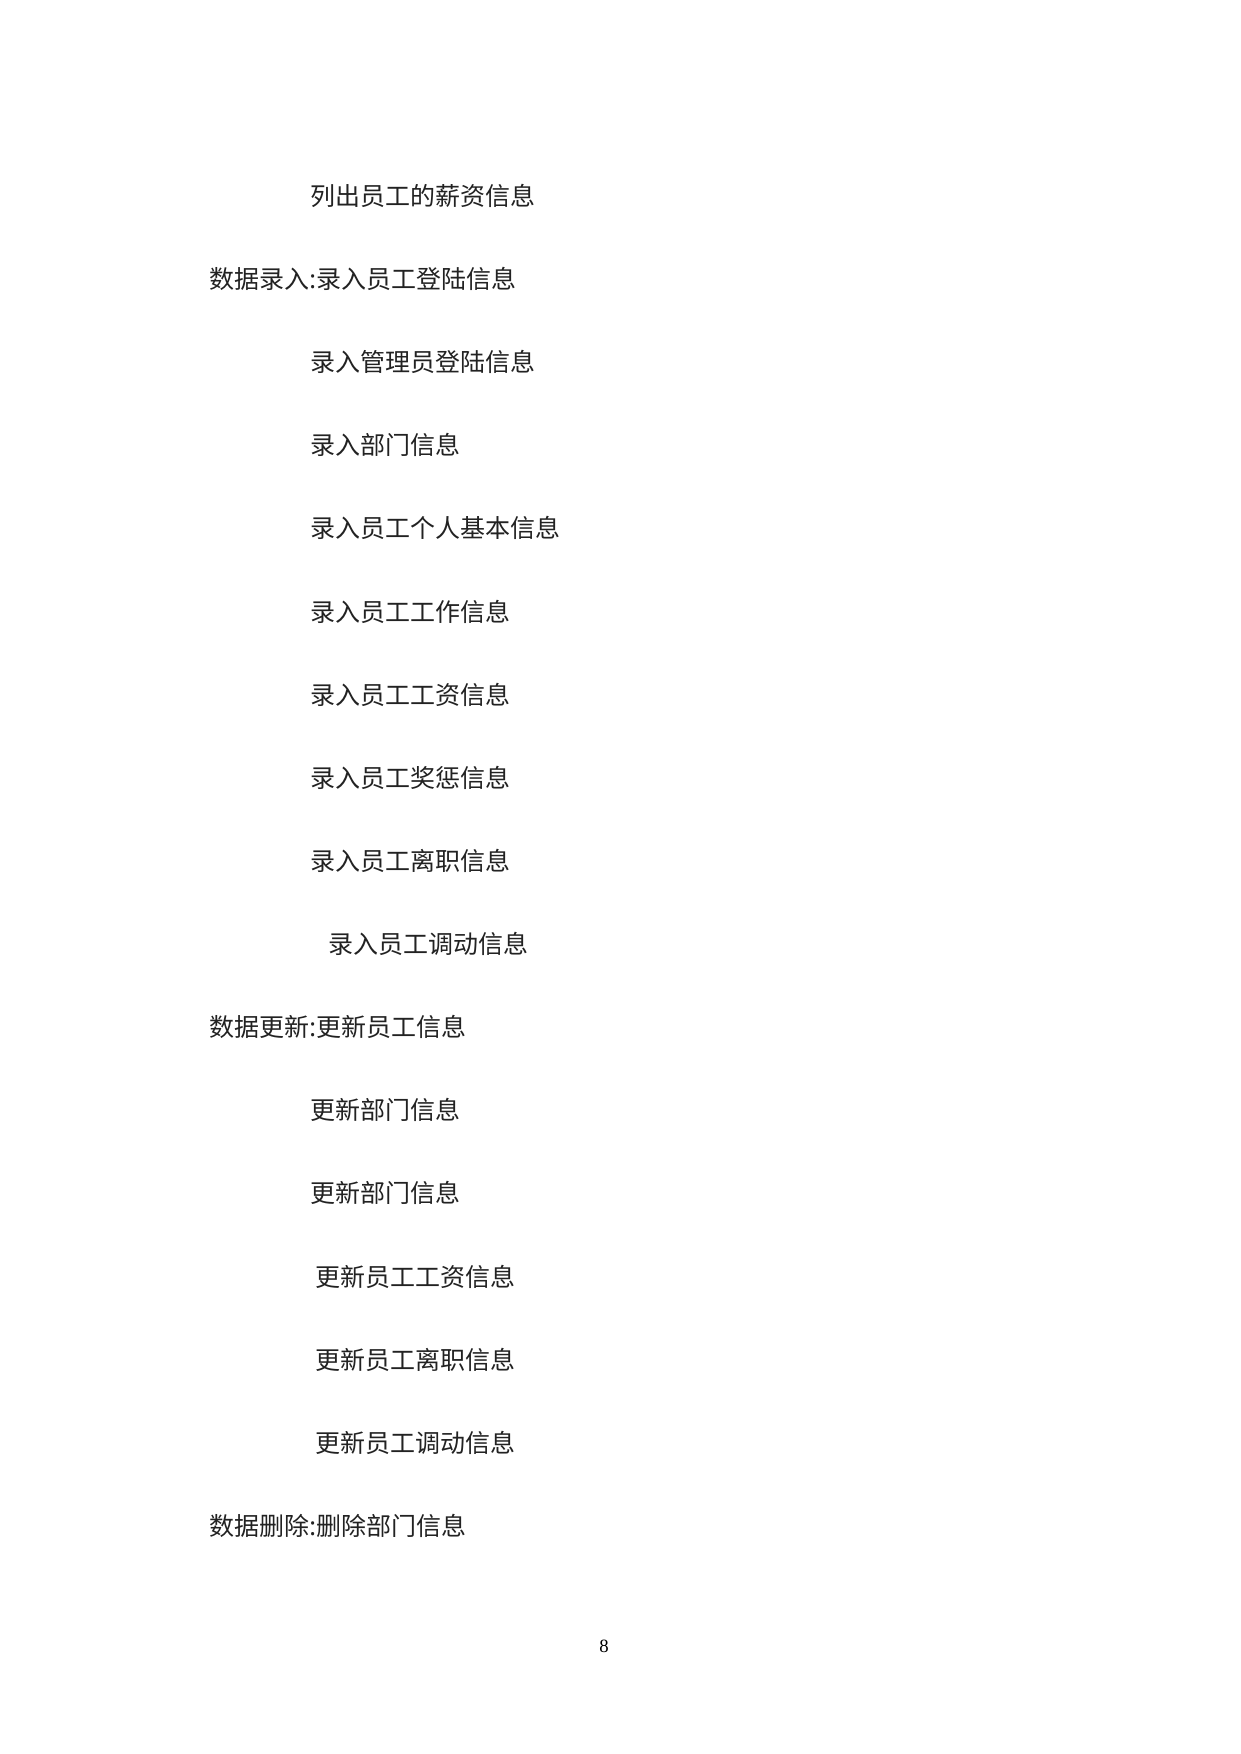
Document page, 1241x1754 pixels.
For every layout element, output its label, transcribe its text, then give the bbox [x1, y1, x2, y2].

text 更新员工调动信息 [165, 1409, 1075, 1474]
text 更新部门信息 [165, 1076, 1075, 1141]
text 录入员工奖惩信息 [165, 744, 1075, 809]
text 录入员工离职信息 [253, 827, 1075, 892]
text 数据录入:录入员工登陆信息 [165, 245, 1075, 310]
text 录入管理员登陆信息 [165, 328, 1075, 393]
text 列出员工的薪资信息 [253, 162, 1075, 227]
text 录入部门信息 [165, 411, 1075, 476]
text 更新部门信息 [253, 1159, 1075, 1224]
text 数据删除:删除部门信息 [165, 1492, 1075, 1557]
text 更新员工离职信息 [165, 1326, 1075, 1391]
text 录入员工调动信息 [253, 910, 1075, 975]
text 录入员工工资信息 [253, 661, 1075, 726]
text 录入员工个人基本信息 [165, 494, 1075, 559]
text 录入员工工作信息 [253, 578, 1075, 643]
text 数据更新:更新员工信息 [165, 993, 1075, 1058]
text 更新员工工资信息 [165, 1243, 1075, 1308]
